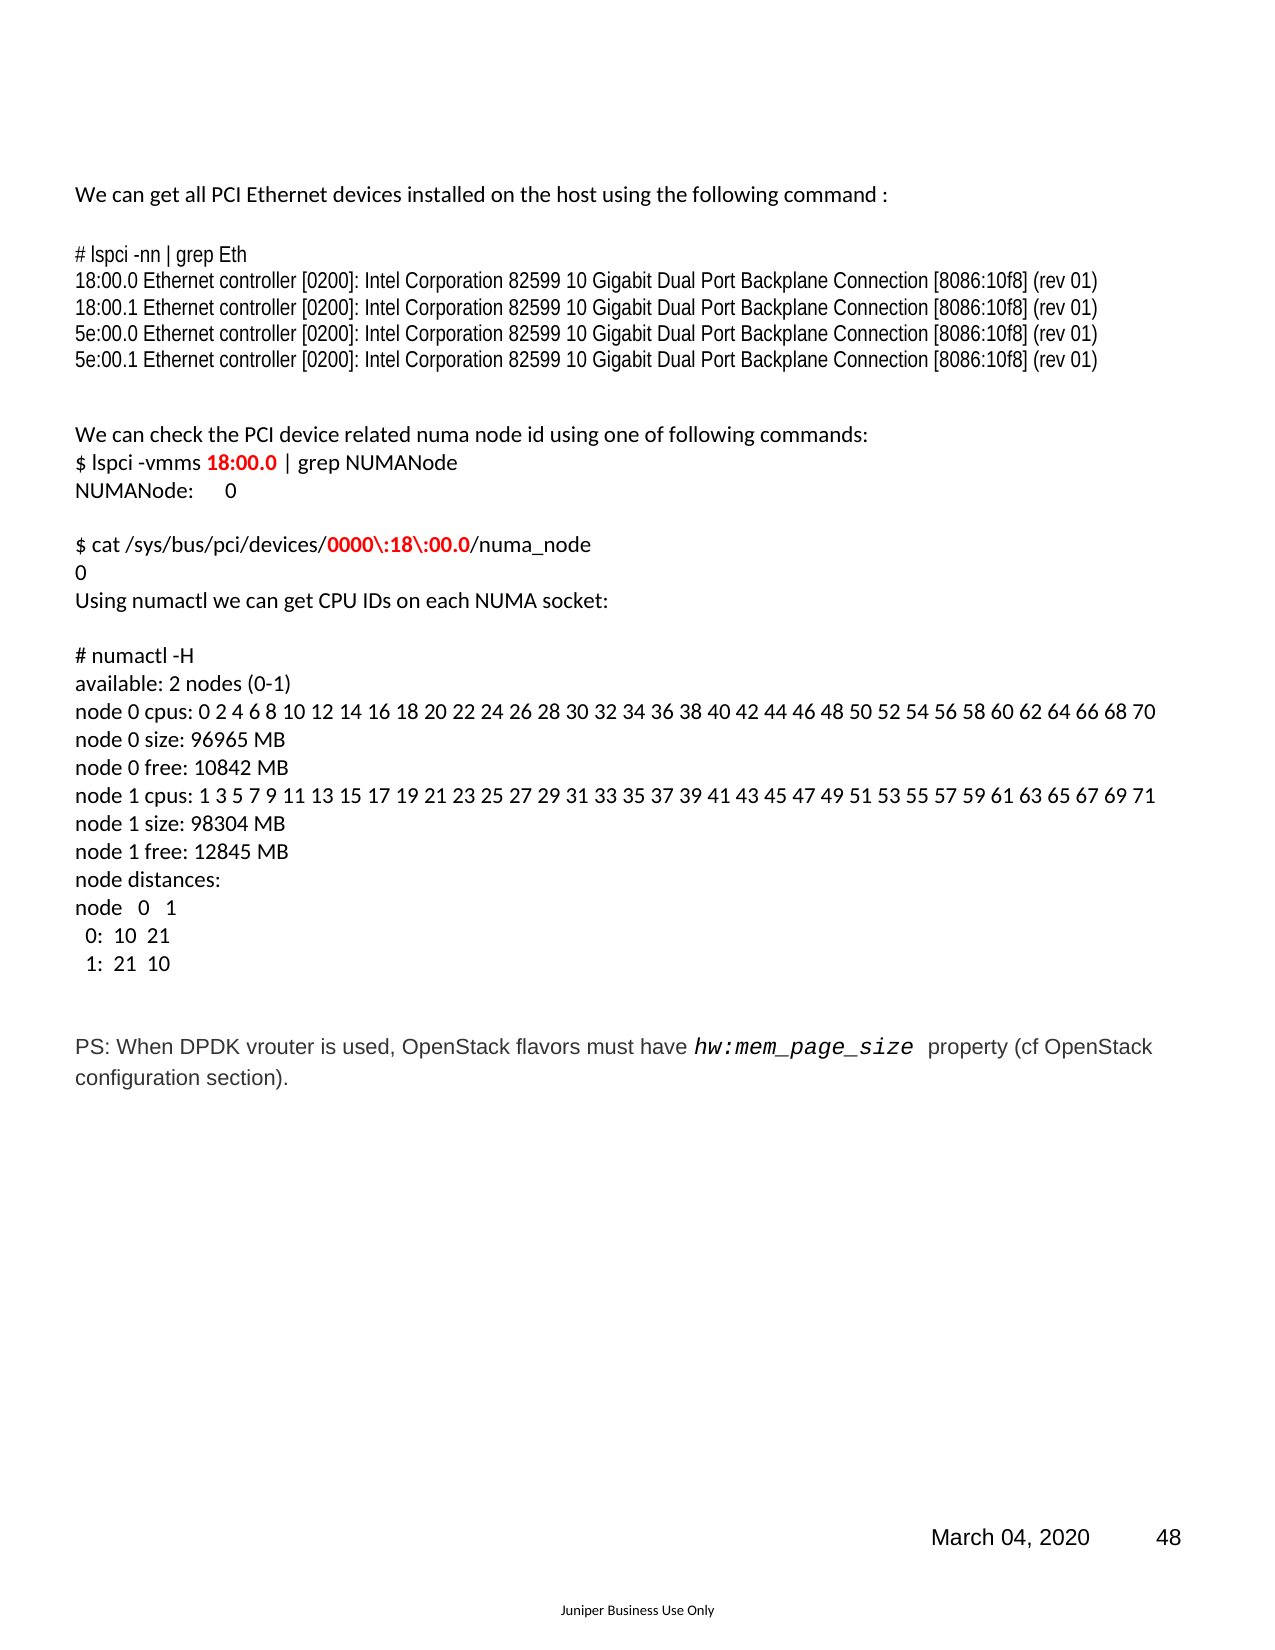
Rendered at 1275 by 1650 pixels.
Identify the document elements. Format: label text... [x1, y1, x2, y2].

text Using numactl we can get CPU IDs on each NUMA socket: [75, 586, 1181, 614]
text node 0 size: 96965 MB [75, 725, 1181, 753]
text # numactl -H [75, 641, 1181, 669]
text node 1 free: 12845 MB [75, 837, 1181, 865]
text # lspci -nn | grep Eth [75, 241, 1181, 267]
text node 1 cpus: 1 3 5 7 9 11 13 15 17 19 21 23 25 27 29 31 33 35 37 39 41 43 45 47 49 51 53 55 57 59 61 63 65 67 69 71 [75, 781, 1181, 809]
text 0: 10 21 [75, 921, 1181, 949]
text 5e:00.0 Ethernet controller [0200]: Intel Corporation 82599 10 Gigabit Dual Port Backplane Connection [8086:10f8] (rev 01) [75, 320, 1181, 346]
text 1: 21 10 [75, 949, 1181, 977]
text 5e:00.1 Ethernet controller [0200]: Intel Corporation 82599 10 Gigabit Dual Port Backplane Connection [8086:10f8] (rev 01) [75, 346, 1181, 373]
text PS: When DPDK vrouter is used, OpenStack flavors must have hw:mem_page_size property (cf OpenStack configuration section). [75, 1034, 1181, 1089]
text available: 2 nodes (0-1) [75, 669, 1181, 697]
text 18:00.1 Ethernet controller [0200]: Intel Corporation 82599 10 Gigabit Dual Port Backplane Connection [8086:10f8] (rev 01) [75, 294, 1181, 320]
text node 0 free: 10842 MB [75, 753, 1181, 781]
text 0 [75, 558, 1181, 586]
text 18:00.0 Ethernet controller [0200]: Intel Corporation 82599 10 Gigabit Dual Port Backplane Connection [8086:10f8] (rev 01) [75, 267, 1181, 294]
text $ lspci -vmms 18:00.0 | grep NUMANode [75, 448, 1181, 476]
text node distances: [75, 865, 1181, 893]
text NUMANode: 0 [75, 476, 1181, 504]
text We can get all PCI Ethernet devices installed on the host using the following command : [75, 180, 1181, 208]
text We can check the PCI device related numa node id using one of following commands: [75, 420, 1181, 448]
text $ cat /sys/bus/pci/devices/0000\:18\:00.0/numa_node [75, 530, 1181, 558]
text node 0 1 [75, 893, 1181, 921]
text node 1 size: 98304 MB [75, 809, 1181, 837]
text node 0 cpus: 0 2 4 6 8 10 12 14 16 18 20 22 24 26 28 30 32 34 36 38 40 42 44 46 48 50 52 54 56 58 60 62 64 66 68 70 [75, 697, 1181, 725]
